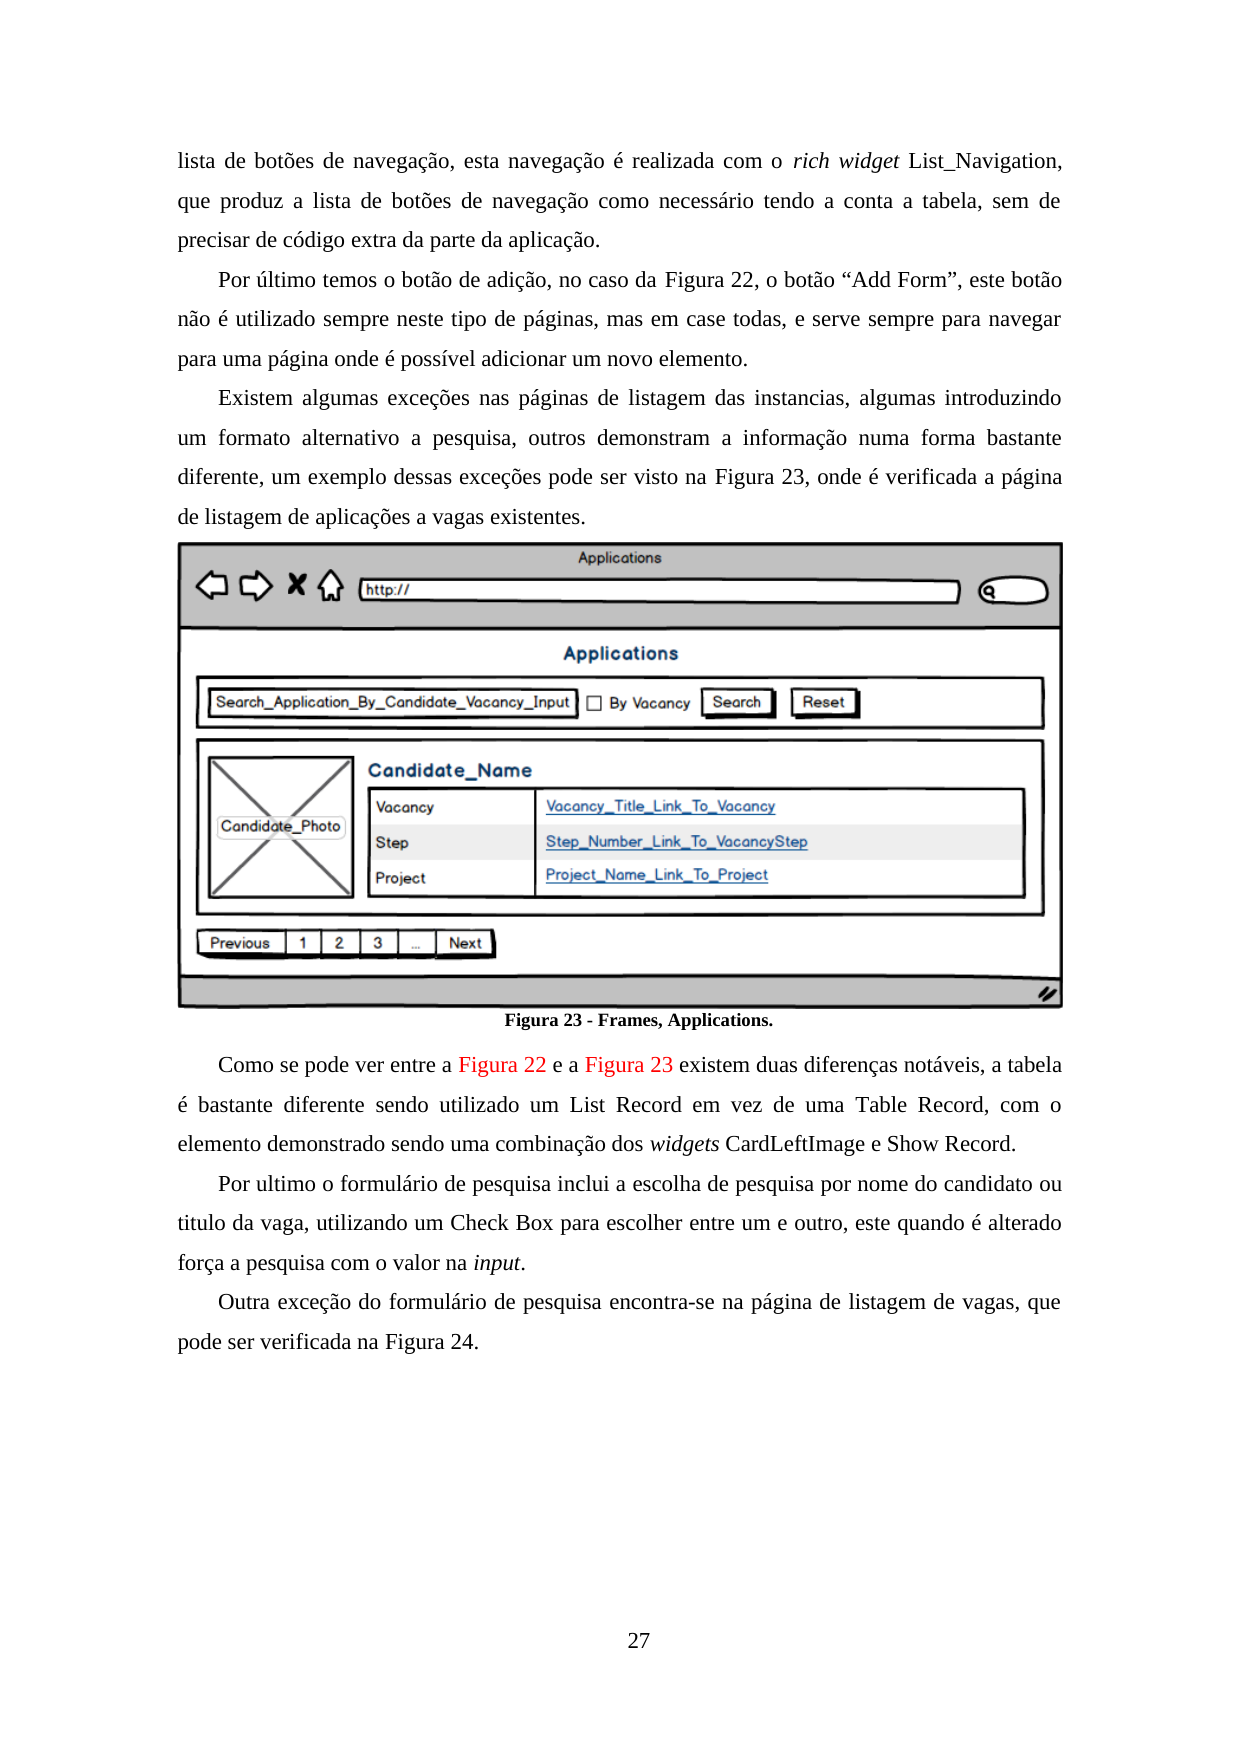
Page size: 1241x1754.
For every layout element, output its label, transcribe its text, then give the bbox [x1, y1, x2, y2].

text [177, 148, 1063, 253]
text Existem algumas exceções nas páginas de listagem das instancias, algumas introduzindo um formato alternativo a pesquisa, outros demonstram a informação numa forma bastante diferente, um exemplo dessas exceções pode ser visto na Figura 22, onde é verificada a página de listagem de aplicações a vagas existentes. [177, 384, 1063, 529]
text Como se pode ver entre a Figura 21 e a Figura 22 existem duas diferenças notáveis, a tabela é bastante diferente sendo utilizado um List Record em vez de uma Table Record, com o elemento demonstrado sendo uma combinação dos widgets CardLeftImage e Show Record. [177, 1051, 1063, 1157]
text Figura - Frames, Applications. [177, 1009, 1063, 1031]
picture [177, 542, 1063, 1009]
text Por ultimo o formulário de pesquisa inclui a escolha de pesquisa por nome do candidato ou titulo da vaga, utilizando um Check Box para escolher entre um e outro, este quando é alterado força a pesquisa com o valor na input. [177, 1170, 1063, 1275]
text Por último temos o botão de adição, no caso da Figura 21, o botão “Add Form”, este botão não é utilizado sempre neste tipo de páginas, mas em case todas, e serve sempre para navegar para uma página onde é possível adicionar um novo elemento. [177, 266, 1063, 371]
text Outra exceção do formulário de pesquisa encontra-se na página de listagem de vagas, que pode ser verificada na Figura 23. [177, 1288, 1063, 1354]
